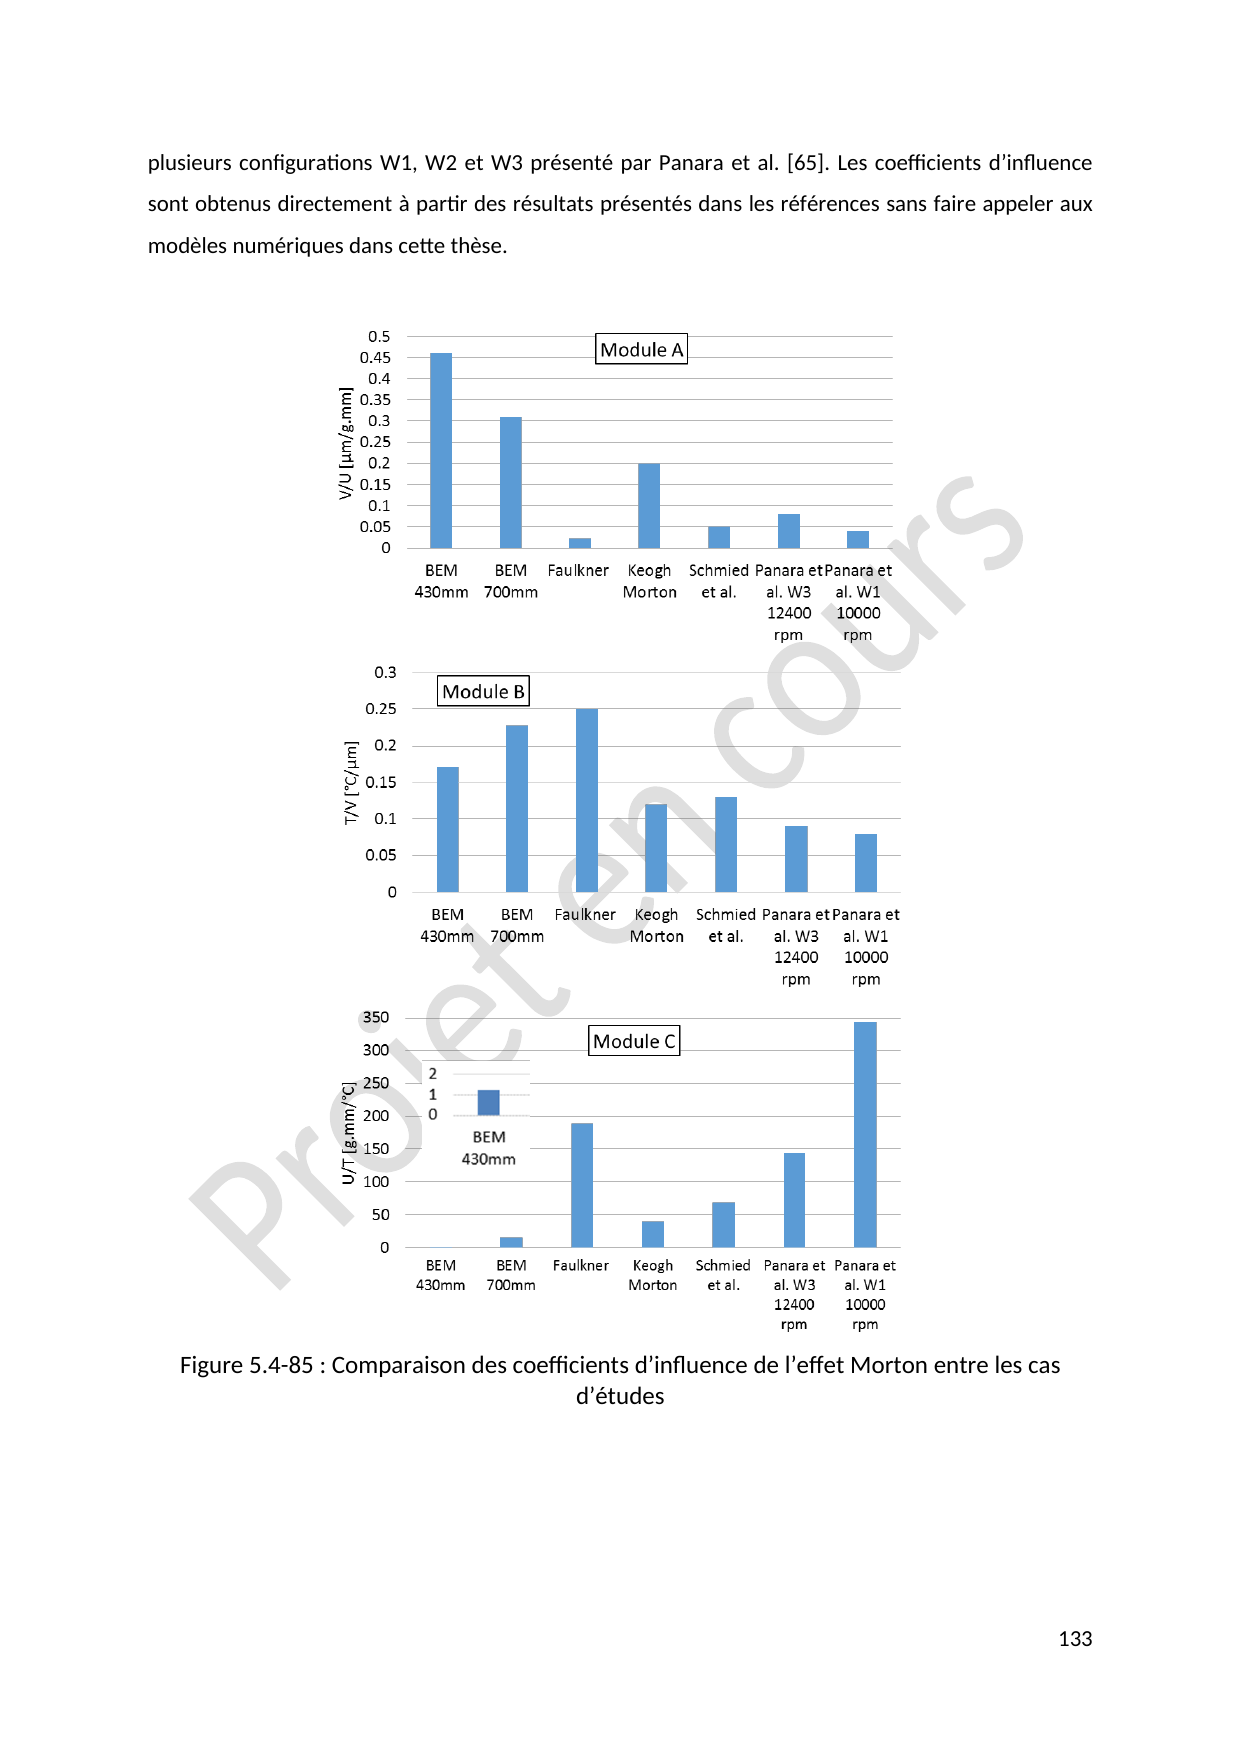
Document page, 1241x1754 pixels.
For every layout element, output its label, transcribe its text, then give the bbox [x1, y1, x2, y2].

picture [331, 1005, 909, 1336]
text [148, 148, 1093, 259]
picture [330, 315, 910, 647]
picture [330, 660, 910, 991]
